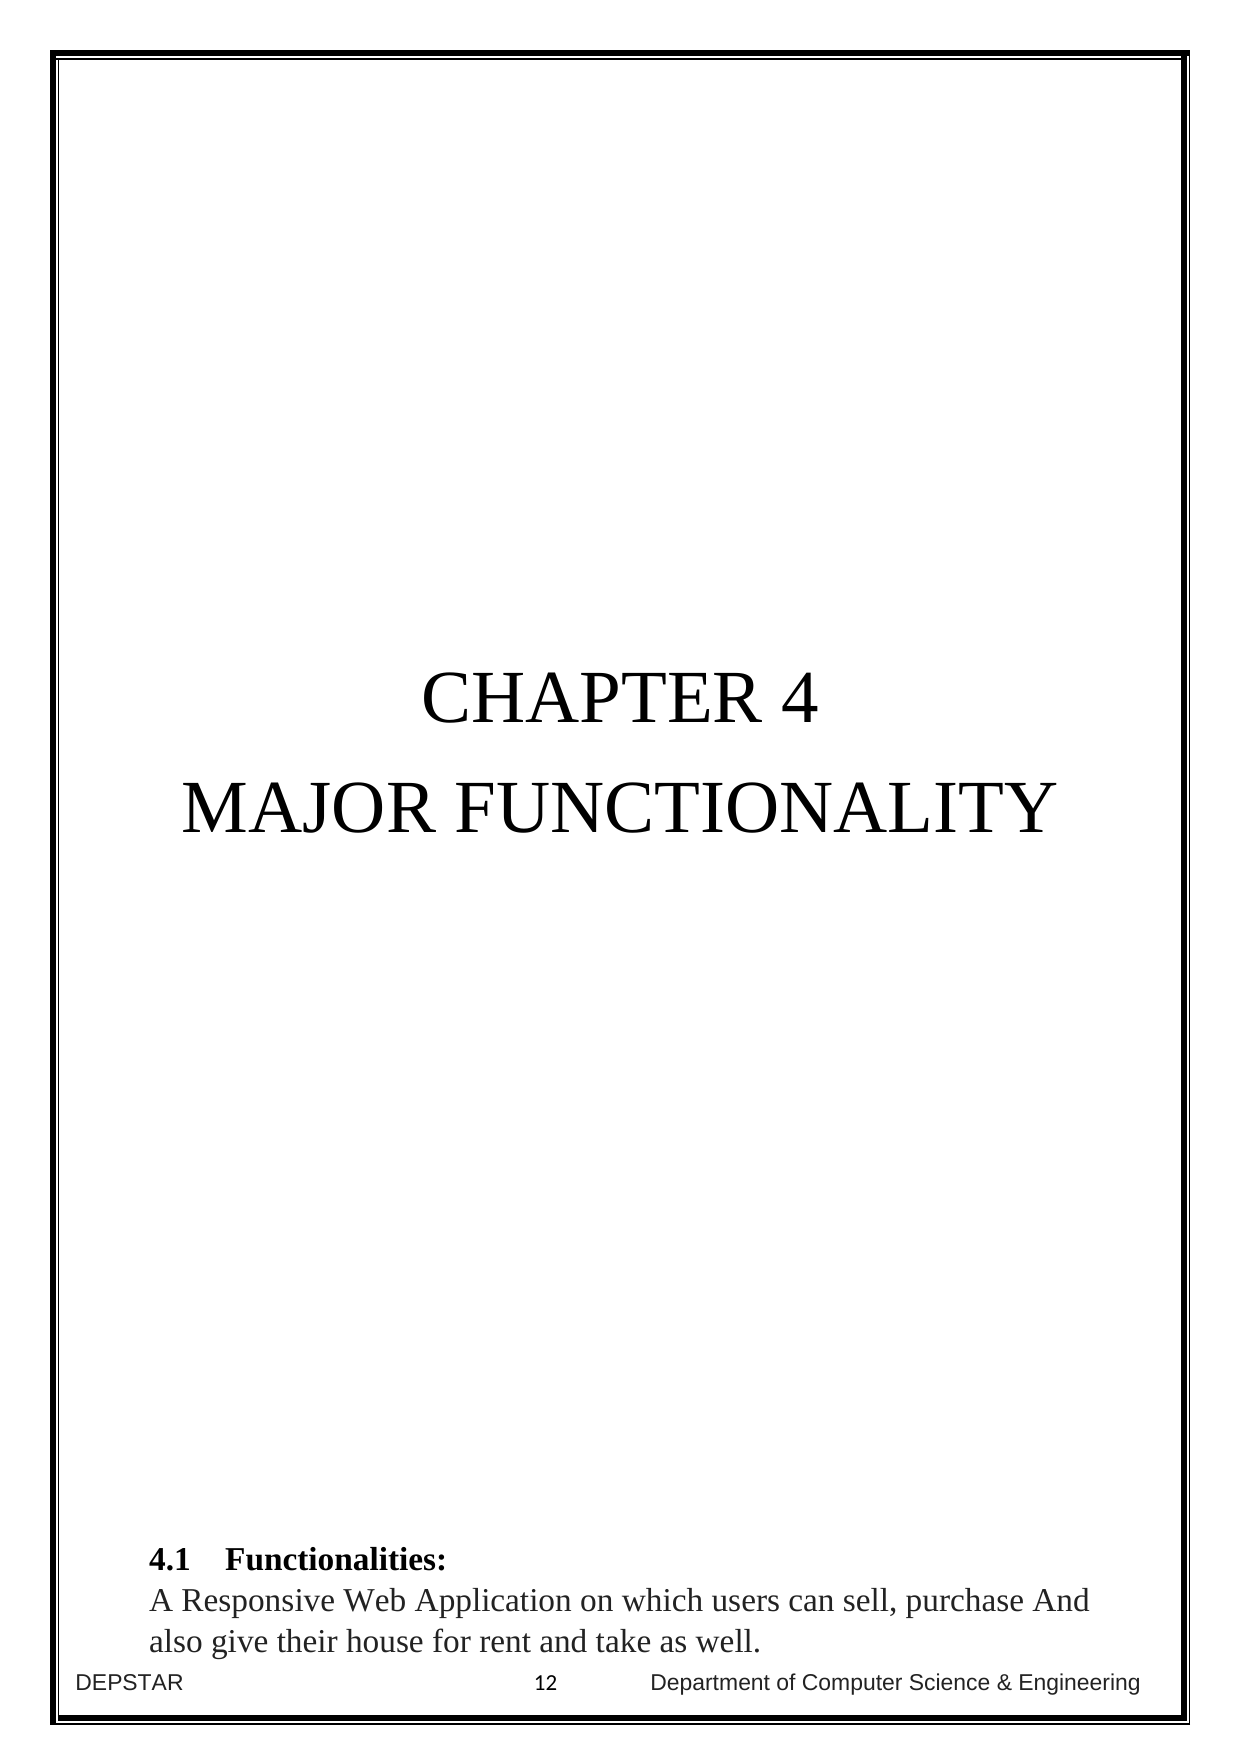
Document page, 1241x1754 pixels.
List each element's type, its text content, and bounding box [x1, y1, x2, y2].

list Functionalities: [149, 1539, 1107, 1577]
text MAJOR FUNCTIONALITY [75, 762, 1165, 849]
text CHAPTER 4 [75, 653, 1165, 739]
text A Responsive Web Application on which users can sell, purchase And also give their house for rent and take as well. [149, 1580, 1107, 1660]
